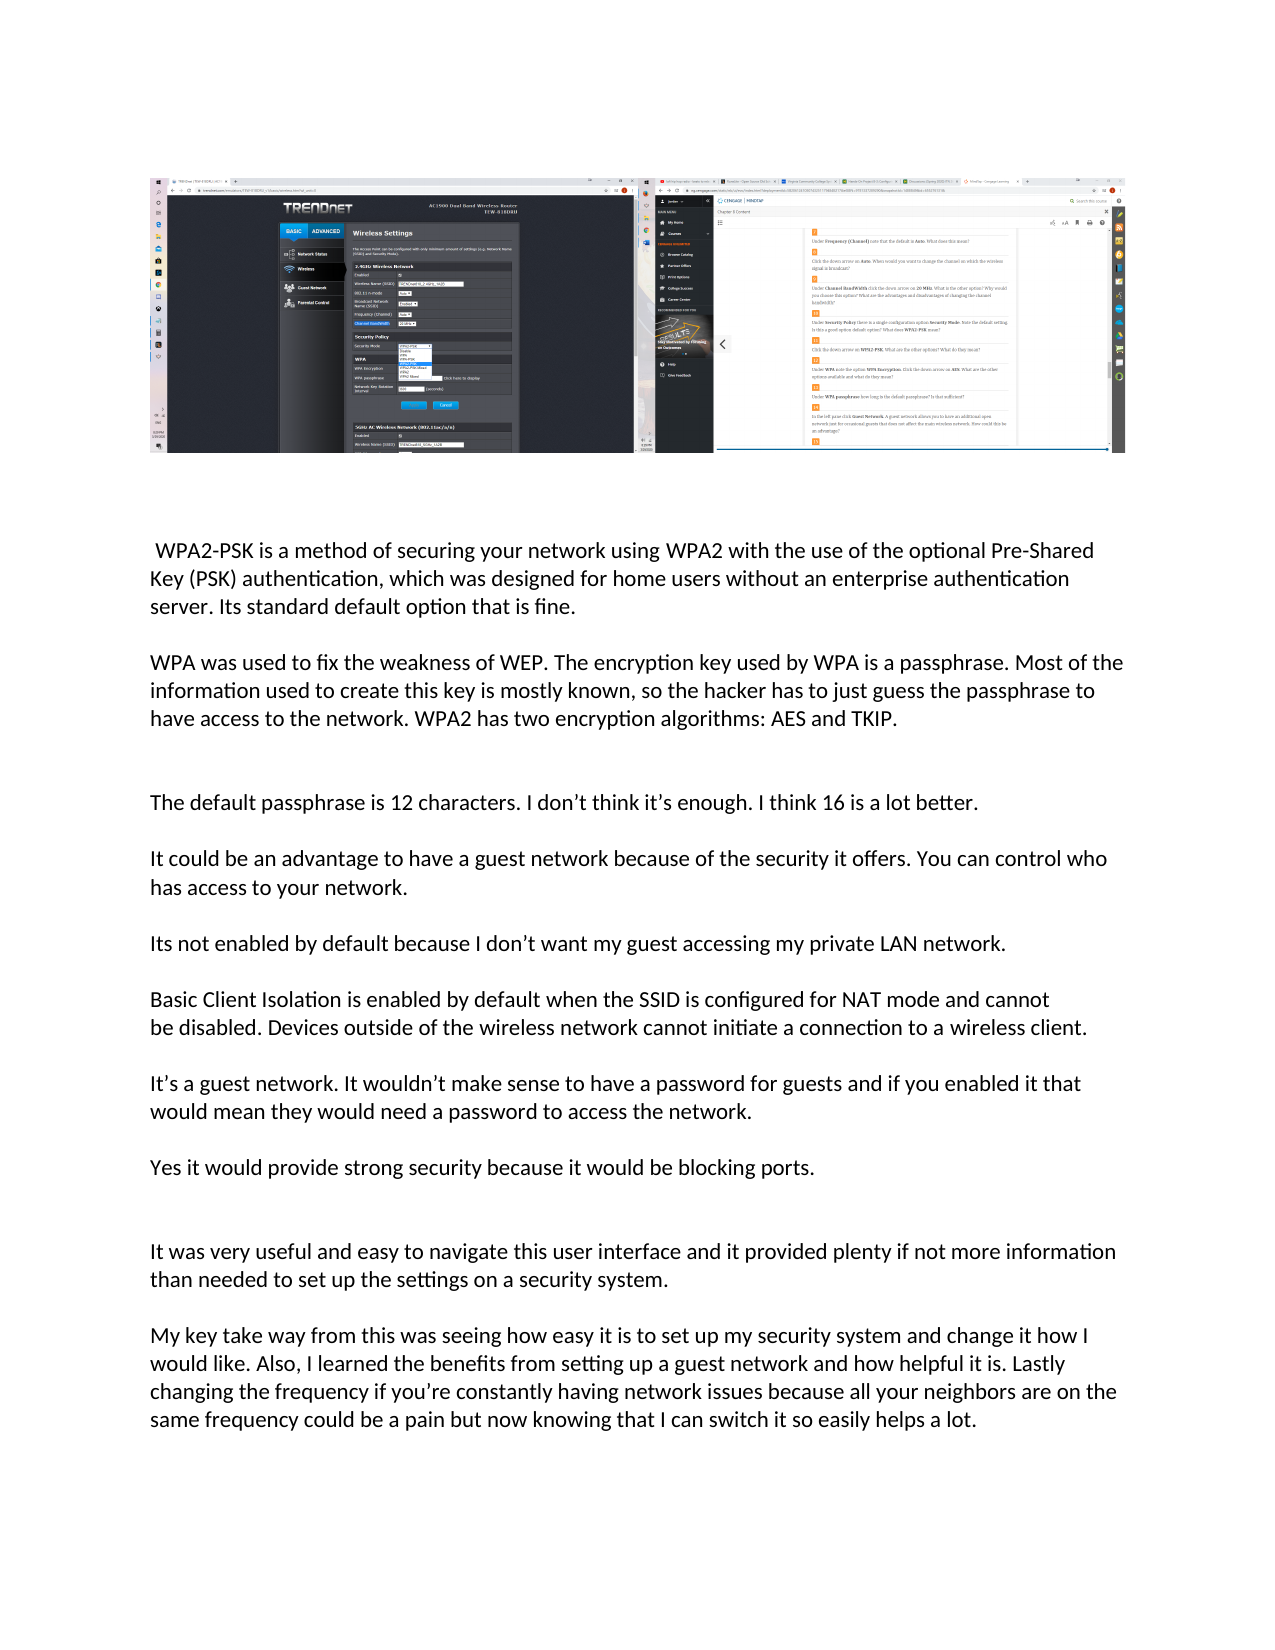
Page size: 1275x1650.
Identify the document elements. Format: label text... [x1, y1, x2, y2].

picture [150, 178, 1125, 453]
text Its not enabled by default because I don’t want my guest accessing my private LAN network. [150, 929, 1125, 957]
text My key take way from this was seeing how easy it is to set up my security system and change it how I would like. Also, I learned the benefits from setting up a guest network and how helpful it is. Lastly changing the frequency if you’re constantly having network issues because all your neighbors are on the same frequency could be a pain but now knowing that I can switch it so easily helps a lot. [150, 1321, 1125, 1433]
text Yes it would provide strong security because it would be blocking ports. [150, 1153, 1125, 1181]
text It’s a guest network. It wouldn’t make sense to have a password for guests and if you enabled it that would mean they would need a password to access the network. [150, 1069, 1125, 1125]
text It was very useful and easy to navigate this user interface and it provided plenty if not more information than needed to set up the settings on a security system. [150, 1237, 1125, 1293]
text Basic Client Isolation is enabled by default when the SSID is configured for NAT mode and cannot be disabled. Devices outside of the wireless network cannot initiate a connection to a wireless client. [150, 985, 1125, 1041]
text WPA2-PSK is a method of securing your network using WPA2 with the use of the optional Pre-Shared Key (PSK) authentication, which was designed for home users without an enterprise authentication server. Its standard default option that is fine. [150, 536, 1125, 620]
text The default passphrase is 12 characters. I don’t think it’s enough. I think 16 is a lot better. [150, 788, 1125, 817]
text It could be an advantage to have a guest network because of the security it offers. You can control who has access to your network. [150, 844, 1125, 901]
text WPA was used to fix the weakness of WEP. The encryption key used by WPA is a passphrase. Most of the information used to create this key is mostly known, so the hacker has to just guess the passphrase to have access to the network. WPA2 has two encryption algorithms: AES and TKIP. [150, 648, 1125, 732]
